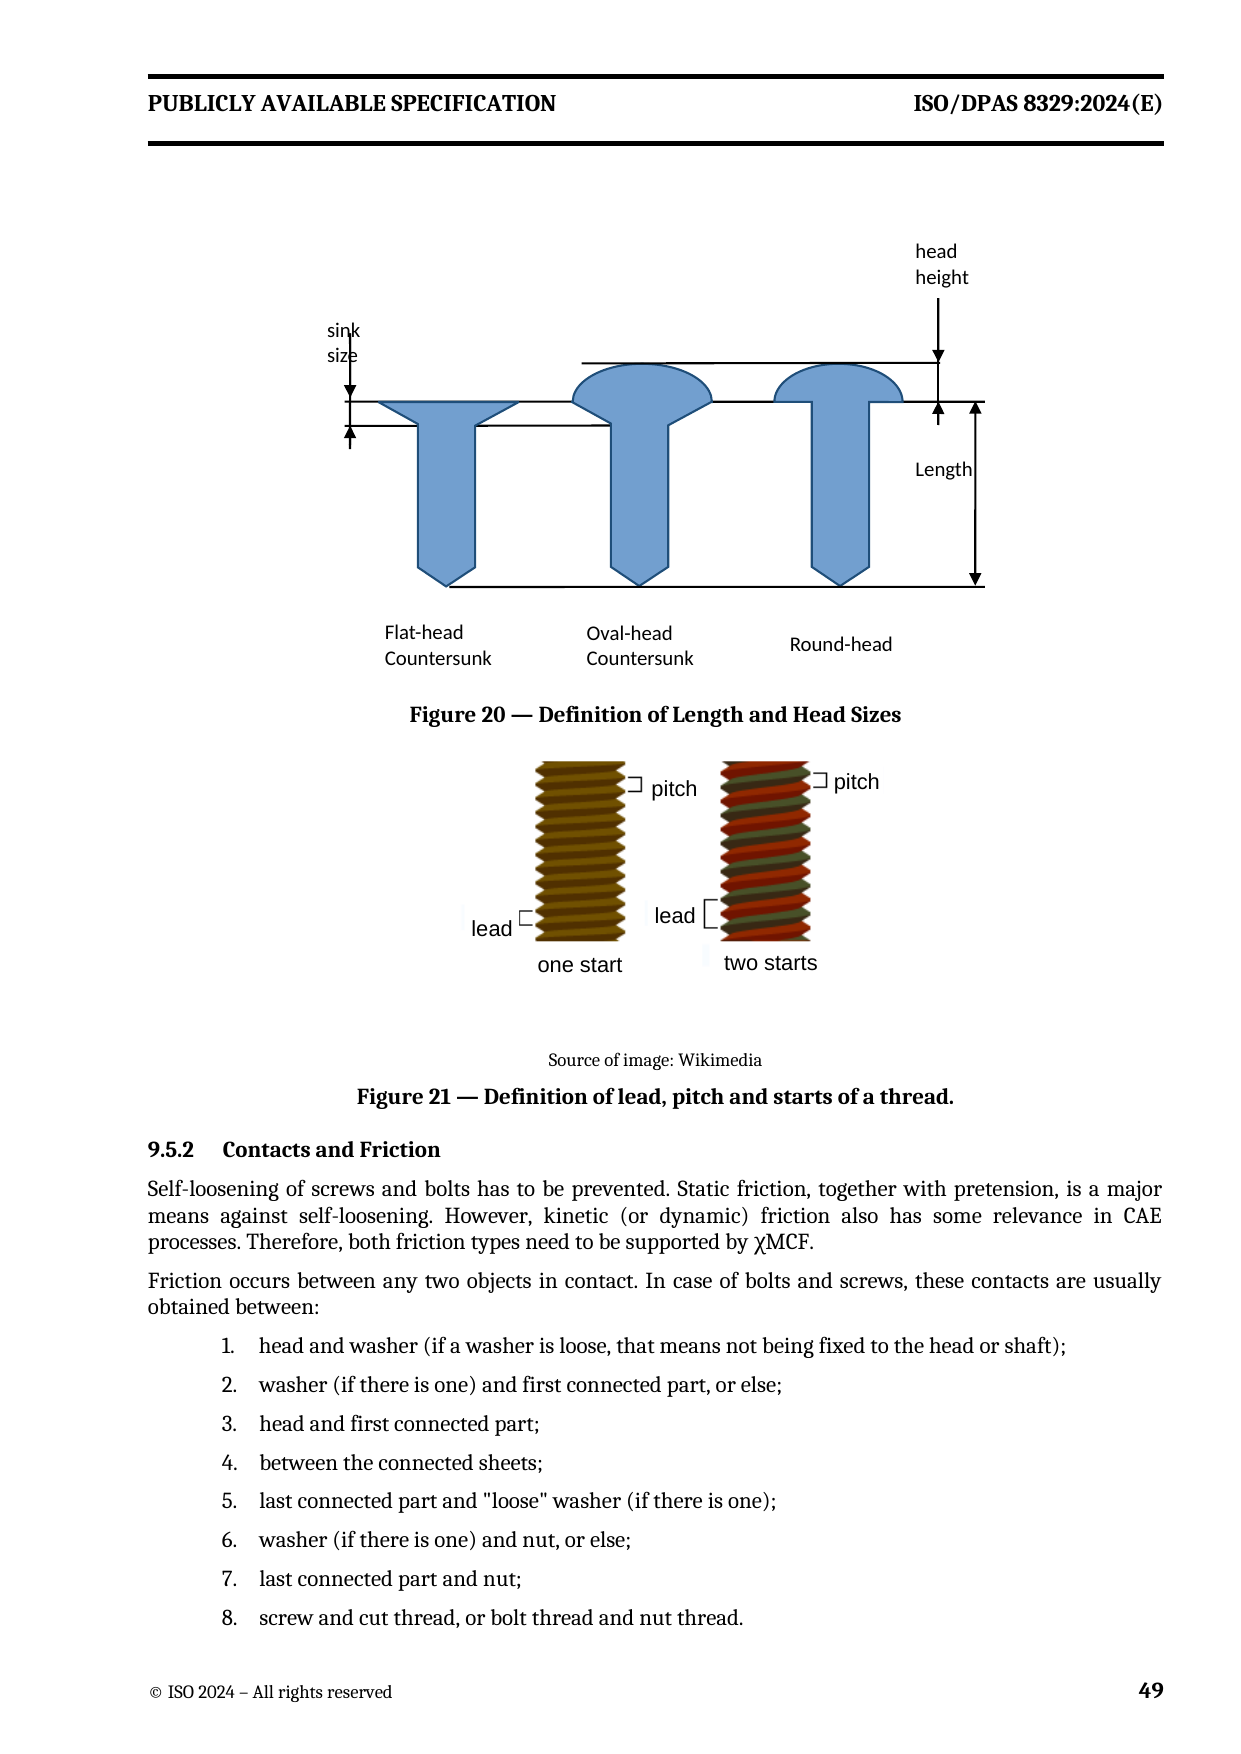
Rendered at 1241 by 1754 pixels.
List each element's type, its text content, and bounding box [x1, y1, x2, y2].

list washer (if there is one) and nut, or else; [222, 1527, 1163, 1553]
list between the connected sheets; [222, 1449, 1163, 1476]
text Friction occurs between any two objects in contact. In case of bolts and screws, these contacts are usually obtained between: [148, 1268, 1163, 1320]
list screw and cut thread, or bolt thread and nut thread. [222, 1605, 1163, 1631]
text Self-loosening of screws and bolts has to be prevented. Static friction, together with pretension, is a major means against self-loosening. However, kinetic (or dynamic) friction also has some relevance in CAE processes. Therefore, both friction types need to be supported by χMCF. [148, 1176, 1163, 1255]
text Figure 20 — Definition of Length and Head Sizes [148, 701, 1163, 728]
subtitle Contacts and Friction [148, 1137, 1163, 1164]
list head and first connected part; [222, 1411, 1163, 1437]
list head and washer (if a washer is loose, that means not being fixed to the head or shaft); [222, 1333, 1163, 1359]
list last connected part and "loose" washer (if there is one); [222, 1488, 1163, 1515]
list washer (if there is one) and first connected part, or else; [222, 1372, 1163, 1398]
text Source of image: Wikimedia [148, 1046, 1163, 1071]
text Figure 21 — Definition of lead, pitch and starts of a thread. [148, 1084, 1163, 1110]
list last connected part and nut; [222, 1566, 1163, 1592]
picture [450, 753, 899, 978]
